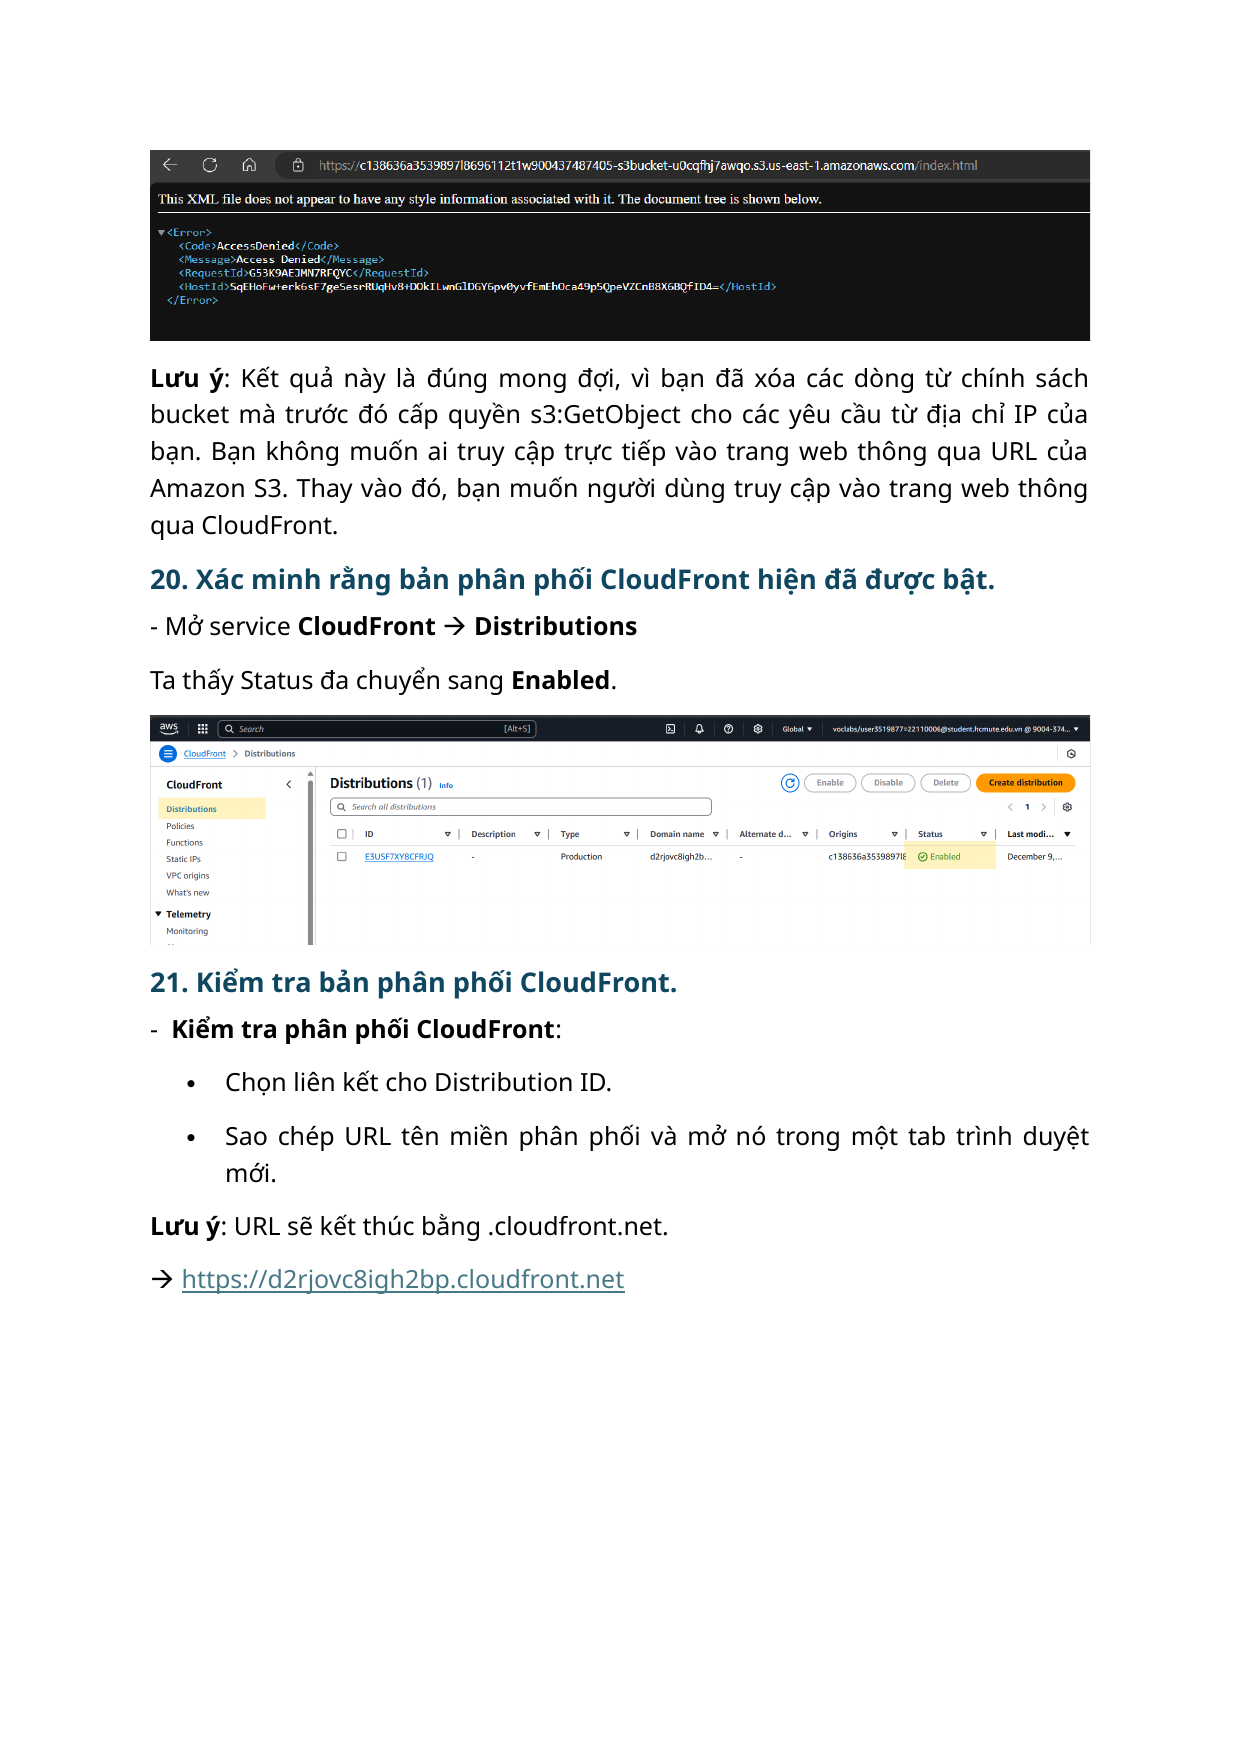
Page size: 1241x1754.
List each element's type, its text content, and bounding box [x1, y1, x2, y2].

text https://d2rjovc8igh2bp.cloudfront.net [150, 1262, 1090, 1296]
text Lưu ý: Kết quả này là đúng mong đợi, vì bạn đã xóa các dòng từ chính sách bucket mà trước đó cấp quyền s3:GetObject cho các yêu cầu từ địa chỉ IP của bạn. Bạn không muốn ai truy cập trực tiếp vào trang web thông qua URL của Amazon S3. Thay vào đó, bạn muốn người dùng truy cập vào trang web thông qua CloudFront. [150, 360, 1090, 541]
subtitle 21. Kiểm tra bản phân phối CloudFront. [150, 963, 1090, 1000]
text - Kiểm tra phân phối CloudFront: [150, 1012, 1090, 1046]
list Sao chép URL tên miền phân phối và mở nó trong một tab trình duyệt mới. [187, 1118, 1090, 1189]
subtitle 20. Xác minh rằng bản phân phối CloudFront hiện đã được bật. [150, 561, 1090, 598]
text Lưu ý: URL sẽ kết thúc bằng .cloudfront.net. [150, 1209, 1090, 1243]
text Ta thấy Status đa chuyển sang Enabled. [150, 662, 1090, 696]
text - Mở service CloudFront Distributions [150, 609, 1090, 643]
picture [150, 715, 1091, 945]
list Chọn liên kết cho Distribution ID. [187, 1065, 1090, 1099]
picture [150, 150, 1091, 341]
